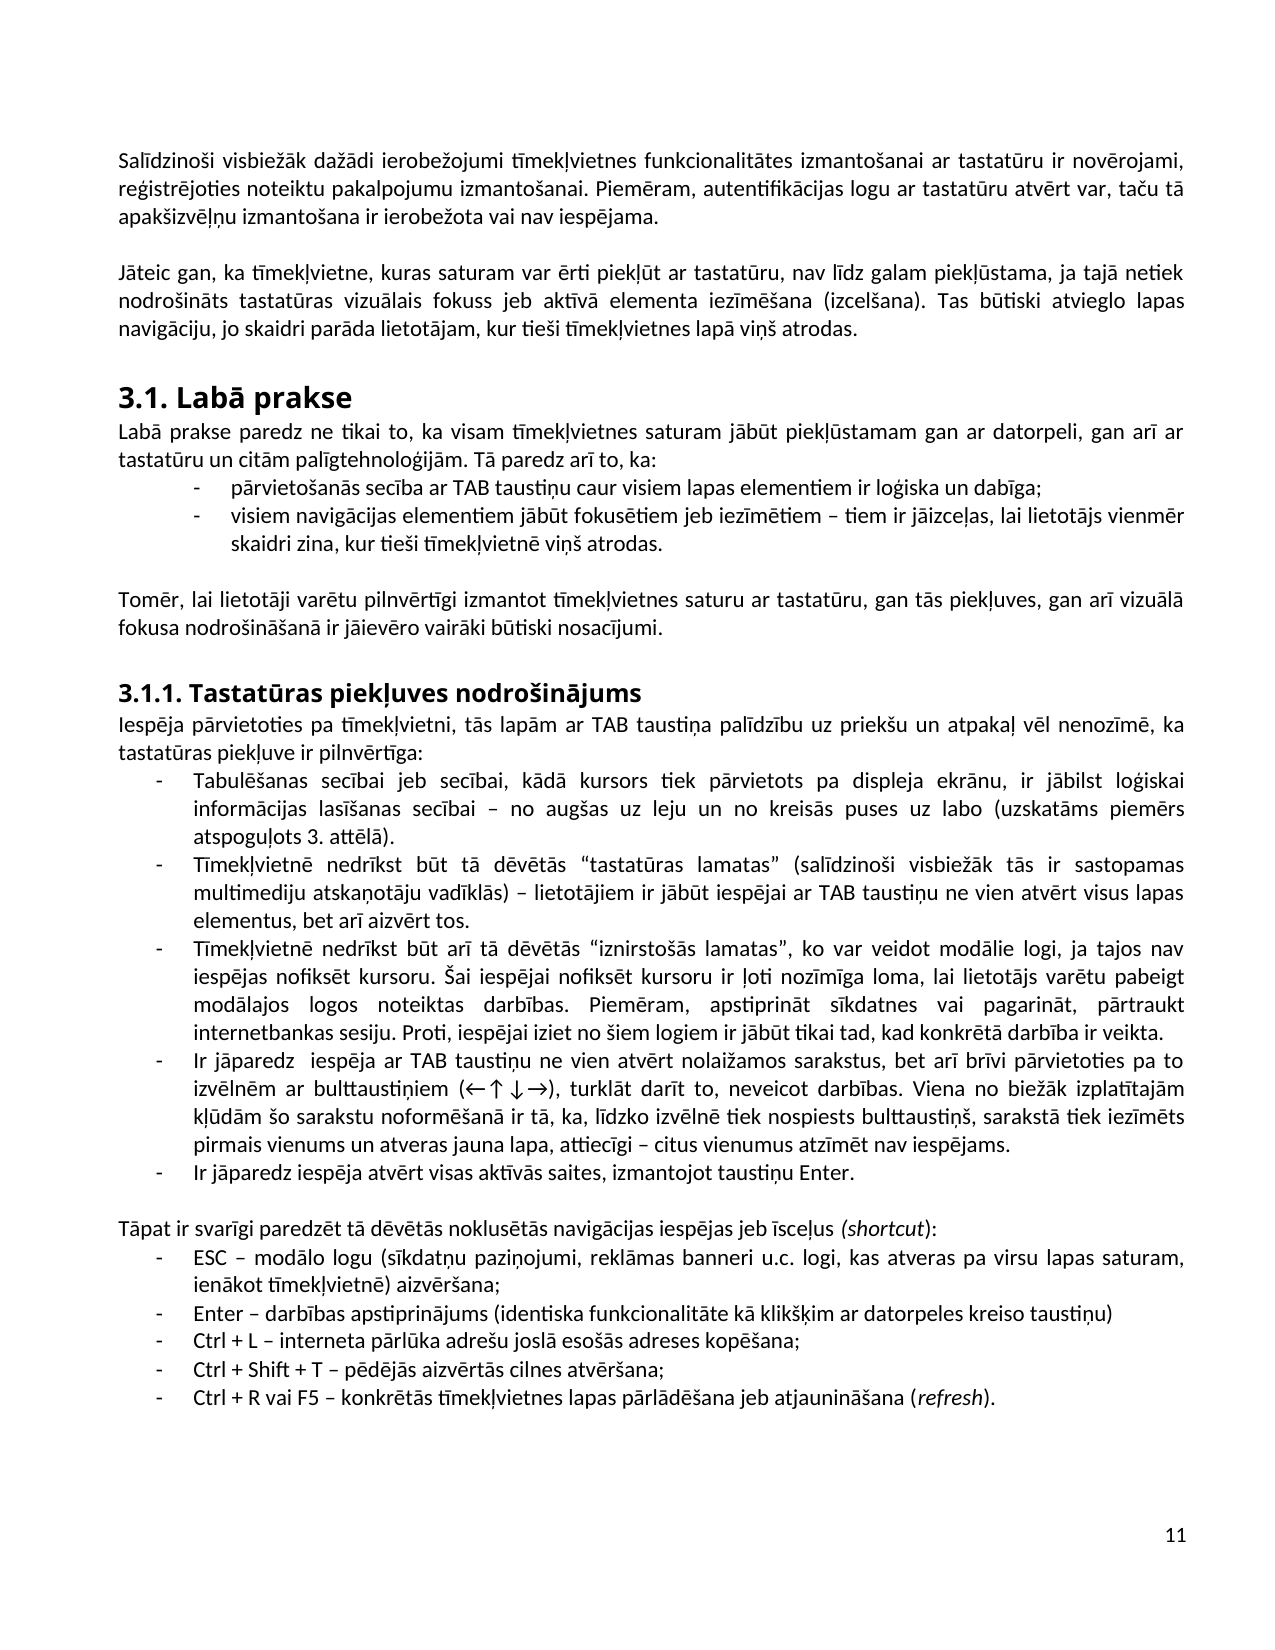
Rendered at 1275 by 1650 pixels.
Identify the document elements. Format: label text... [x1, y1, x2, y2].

list Ir jāparedz iespēja atvērt visas aktīvās saites, izmantojot taustiņu Enter. [156, 1158, 1186, 1187]
list pārvietošanās secība ar TAB taustiņu caur visiem lapas elementiem ir loģiska un dabīga; [193, 473, 1186, 501]
text Labā prakse paredz ne tikai to, ka visam tīmekļvietnes saturam jābūt piekļūstamam gan ar datorpeli, gan arī ar tastatūru un citām palīgtehnoloģijām. Tā paredz arī to, ka: [118, 417, 1186, 473]
subtitle 3.1. Labā prakse [118, 377, 1186, 417]
list Enter – darbības apstiprinājums (identiska funkcionalitāte kā klikšķim ar datorpeles kreiso taustiņu) [156, 1299, 1186, 1327]
list ESC – modālo logu (sīkdatņu paziņojumi, reklāmas banneri u.c. logi, kas atveras pa virsu lapas saturam, ienākot tīmekļvietnē) aizvēršana; [156, 1243, 1186, 1299]
list Ctrl + L – interneta pārlūka adrešu joslā esošās adreses kopēšana; [156, 1327, 1186, 1355]
text Iespēja pārvietoties pa tīmekļvietni, tās lapām ar TAB taustiņa palīdzību uz priekšu un atpakaļ vēl nenozīmē, ka tastatūras piekļuve ir pilnvērtīga: [118, 710, 1186, 766]
list Tīmekļvietnē nedrīkst būt arī tā dēvētās “iznirstošās lamatas”, ko var veidot modālie logi, ja tajos nav iespējas nofiksēt kursoru. Šai iespējai nofiksēt kursoru ir ļoti nozīmīga loma, lai lietotājs varētu pabeigt modālajos logos noteiktas darbības. Piemēram, apstiprināt sīkdatnes vai pagarināt, pārtraukt internetbankas sesiju. Proti, iespējai iziet no šiem logiem ir jābūt tikai tad, kad konkrētā darbība ir veikta. [156, 934, 1186, 1046]
list Ctrl + R vai F5 – konkrētās tīmekļvietnes lapas pārlādēšana jeb atjaunināšana (refresh). [156, 1383, 1186, 1411]
text Jāteic gan, ka tīmekļvietne, kuras saturam var ērti piekļūt ar tastatūru, nav līdz galam piekļūstama, ja tajā netiek nodrošināts tastatūras vizuālais fokuss jeb aktīvā elementa iezīmēšana (izcelšana). Tas būtiski atvieglo lapas navigāciju, jo skaidri parāda lietotājam, kur tieši tīmekļvietnes lapā viņš atrodas. [118, 258, 1186, 342]
list visiem navigācijas elementiem jābūt fokusētiem jeb iezīmētiem – tiem ir jāizceļas, lai lietotājs vienmēr skaidri zina, kur tieši tīmekļvietnē viņš atrodas. [193, 501, 1186, 557]
list Ir jāparedz iespēja ar TAB taustiņu ne vien atvērt nolaižamos sarakstus, bet arī brīvi pārvietoties pa to izvēlnēm ar bulttaustiņiem (←↑↓→), turklāt darīt to, neveicot darbības. Viena no biežāk izplatītajām kļūdām šo sarakstu noformēšanā ir tā, ka, līdzko izvēlnē tiek nospiests bulttaustiņš, sarakstā tiek iezīmēts pirmais vienums un atveras jauna lapa, attiecīgi – citus vienumus atzīmēt nav iespējams. [156, 1046, 1186, 1158]
list Tabulēšanas secībai jeb secībai, kādā kursors tiek pārvietots pa displeja ekrānu, ir jābilst loģiskai informācijas lasīšanas secībai – no augšas uz leju un no kreisās puses uz labo (uzskatāms piemērs atspoguļots 3. attēlā). [156, 766, 1186, 850]
list Tīmekļvietnē nedrīkst būt tā dēvētās “tastatūras lamatas” (salīdzinoši visbiežāk tās ir sastopamas multimediju atskaņotāju vadīklās) – lietotājiem ir jābūt iespējai ar TAB taustiņu ne vien atvērt visus lapas elementus, bet arī aizvērt tos. [156, 850, 1186, 934]
text Salīdzinoši visbiežāk dažādi ierobežojumi tīmekļvietnes funkcionalitātes izmantošanai ar tastatūru ir novērojami, reģistrējoties noteiktu pakalpojumu izmantošanai. Piemēram, autentifikācijas logu ar tastatūru atvērt var, taču tā apakšizvēļņu izmantošana ir ierobežota vai nav iespējama. [118, 146, 1186, 230]
list Ctrl + Shift + T – pēdējās aizvērtās cilnes atvēršana; [156, 1355, 1186, 1383]
text Tāpat ir svarīgi paredzēt tā dēvētās noklusētās navigācijas iespējas jeb īsceļus (shortcut): [118, 1214, 1186, 1243]
subtitle 3.1.1. Tastatūras piekļuves nodrošinājums [118, 676, 1186, 710]
text Tomēr, lai lietotāji varētu pilnvērtīgi izmantot tīmekļvietnes saturu ar tastatūru, gan tās piekļuves, gan arī vizuālā fokusa nodrošināšanā ir jāievēro vairāki būtiski nosacījumi. [118, 585, 1186, 641]
